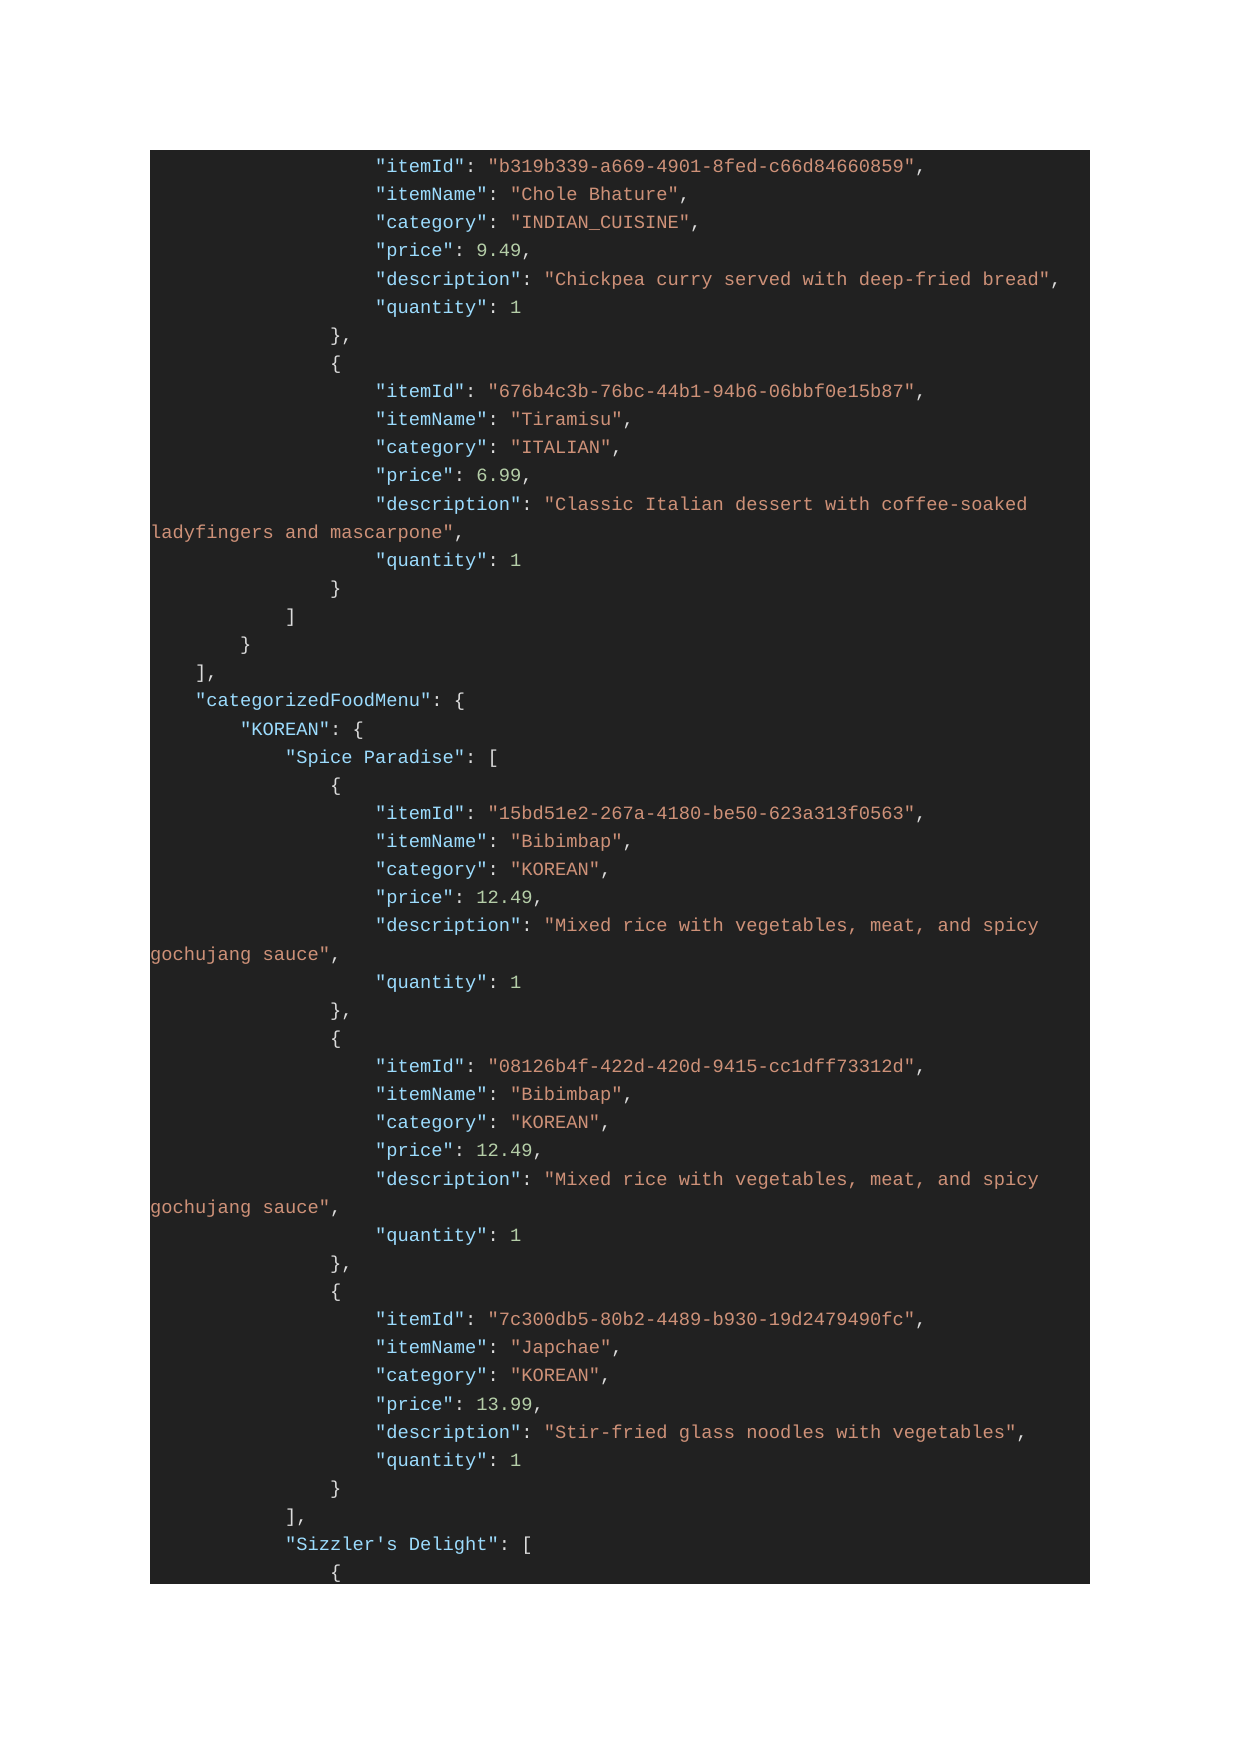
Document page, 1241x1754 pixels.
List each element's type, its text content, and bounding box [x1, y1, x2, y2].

text "category": "KOREAN", [150, 1106, 1090, 1134]
text "price": 12.49, [150, 1134, 1090, 1162]
text "itemId": "676b4c3b-76bc-44b1-94b6-06bbf0e15b87", [150, 375, 1090, 403]
text { [150, 769, 1090, 797]
text ], [150, 1500, 1090, 1528]
text "itemId": "b319b339-a669-4901-8fed-c66d84660859", [150, 150, 1090, 178]
text "description": "Mixed rice with vegetables, meat, and spicy gochujang sauce", [150, 909, 1090, 966]
text } [150, 628, 1090, 656]
text "itemId": "7c300db5-80b2-4489-b930-19d2479490fc", [150, 1303, 1090, 1331]
text "itemId": "15bd51e2-267a-4180-be50-623a313f0563", [150, 797, 1090, 825]
text "category": "KOREAN", [150, 853, 1090, 881]
text "category": "KOREAN", [150, 1359, 1090, 1387]
text "price": 6.99, [150, 459, 1090, 487]
text { [150, 1556, 1090, 1584]
text "Spice Paradise": [ [150, 741, 1090, 769]
text { [150, 1022, 1090, 1050]
text "description": "Classic Italian dessert with coffee-soaked ladyfingers and mascarpone", [150, 487, 1090, 544]
text "price": 9.49, [150, 234, 1090, 262]
text ] [150, 600, 1090, 628]
text } [150, 1472, 1090, 1500]
text "quantity": 1 [150, 1219, 1090, 1247]
text "Sizzler's Delight": [ [150, 1528, 1090, 1556]
text "price": 12.49, [150, 881, 1090, 909]
text } [150, 572, 1090, 600]
text "itemName": "Bibimbap", [150, 825, 1090, 853]
text }, [150, 319, 1090, 347]
text "itemName": "Chole Bhature", [150, 178, 1090, 206]
text "categorizedFoodMenu": { [150, 684, 1090, 712]
text "category": "INDIAN_CUISINE", [150, 206, 1090, 234]
text "quantity": 1 [150, 291, 1090, 319]
text "itemName": "Bibimbap", [150, 1078, 1090, 1106]
text }, [150, 994, 1090, 1022]
text "description": "Mixed rice with vegetables, meat, and spicy gochujang sauce", [150, 1162, 1090, 1219]
text "quantity": 1 [150, 966, 1090, 994]
text { [150, 347, 1090, 375]
text ], [150, 656, 1090, 684]
text }, [150, 1247, 1090, 1275]
text "description": "Chickpea curry served with deep-fried bread", [150, 262, 1090, 291]
text { [150, 1275, 1090, 1303]
text "KOREAN": { [150, 712, 1090, 741]
text "quantity": 1 [150, 1444, 1090, 1472]
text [150, 1416, 1090, 1444]
text "category": "ITALIAN", [150, 431, 1090, 459]
text "itemName": "Tiramisu", [150, 403, 1090, 431]
text "price": 13.99, [150, 1387, 1090, 1416]
text "quantity": 1 [150, 544, 1090, 572]
text "itemName": "Japchae", [150, 1331, 1090, 1359]
text "itemId": "08126b4f-422d-420d-9415-cc1dff73312d", [150, 1050, 1090, 1078]
